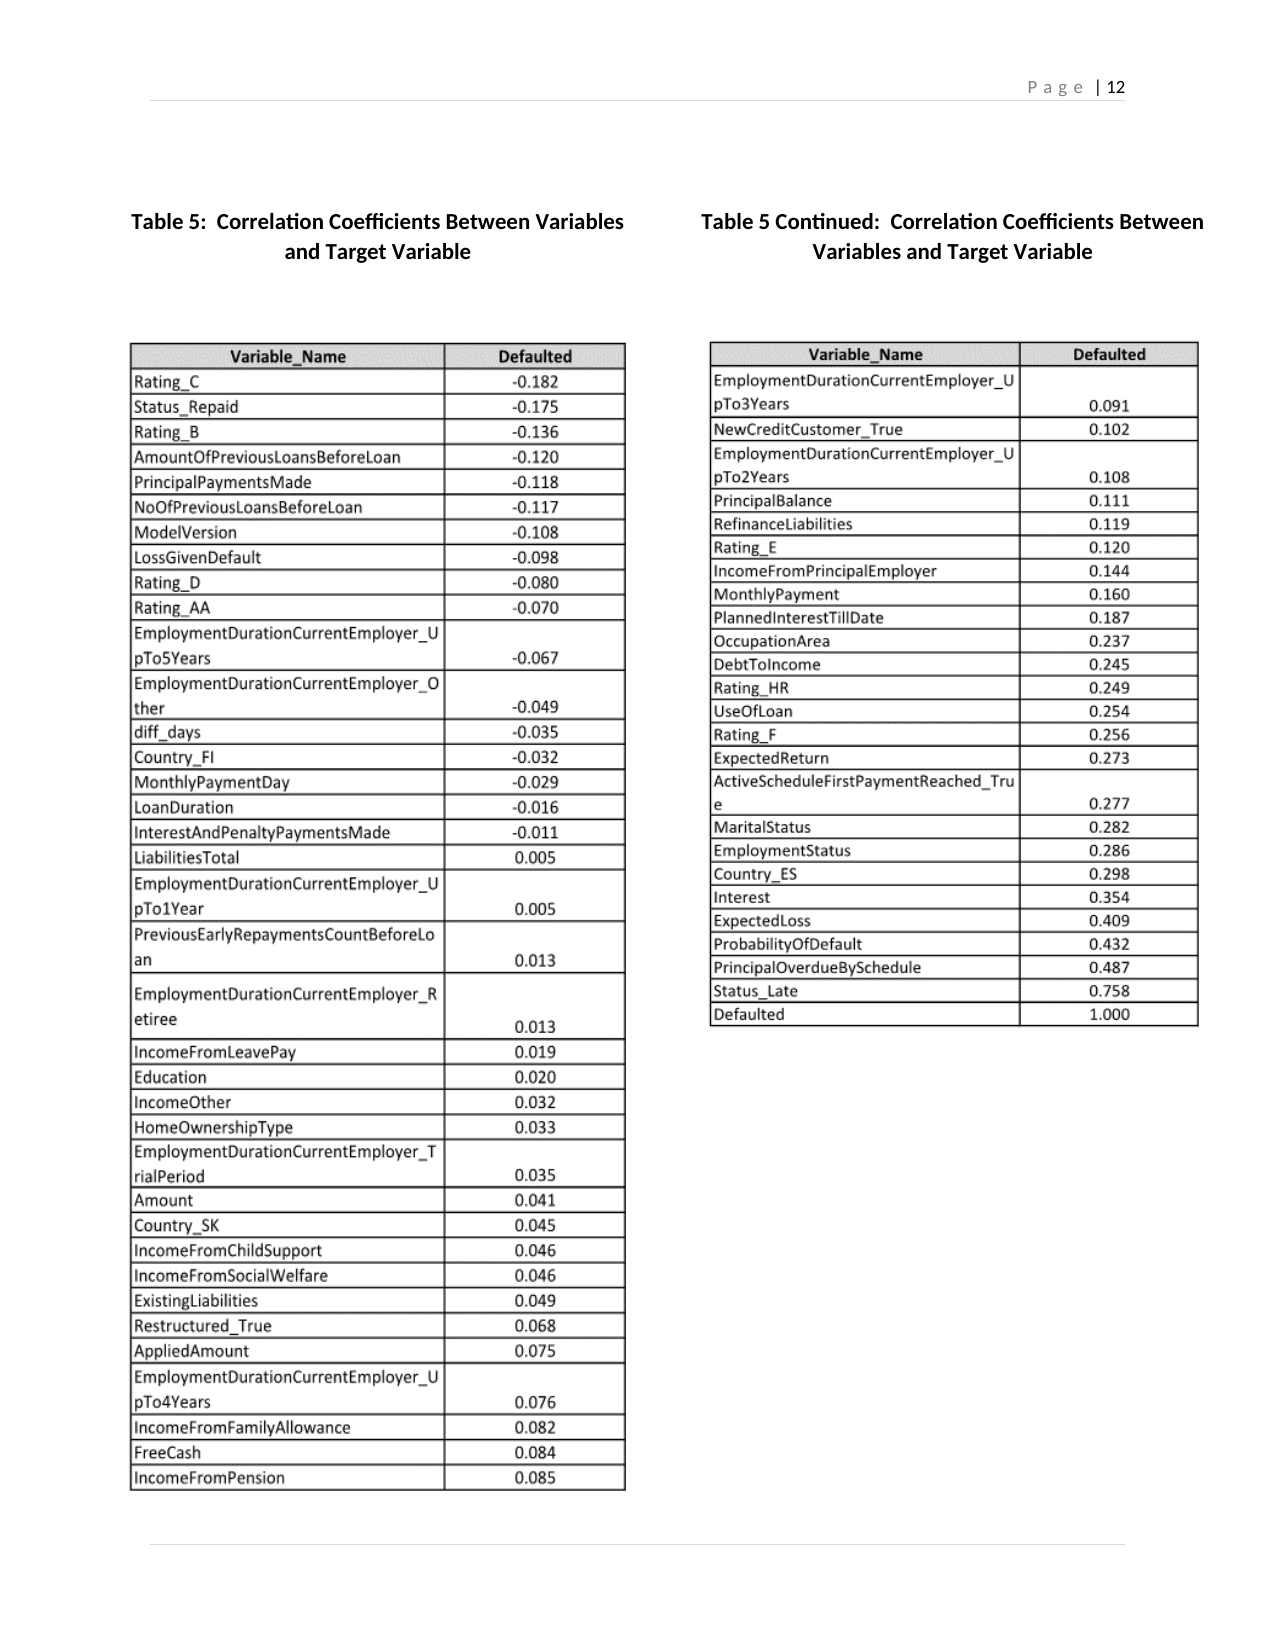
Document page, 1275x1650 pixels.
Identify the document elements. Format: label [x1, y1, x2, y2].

picture [687, 331, 1217, 1035]
picture [112, 331, 653, 1520]
